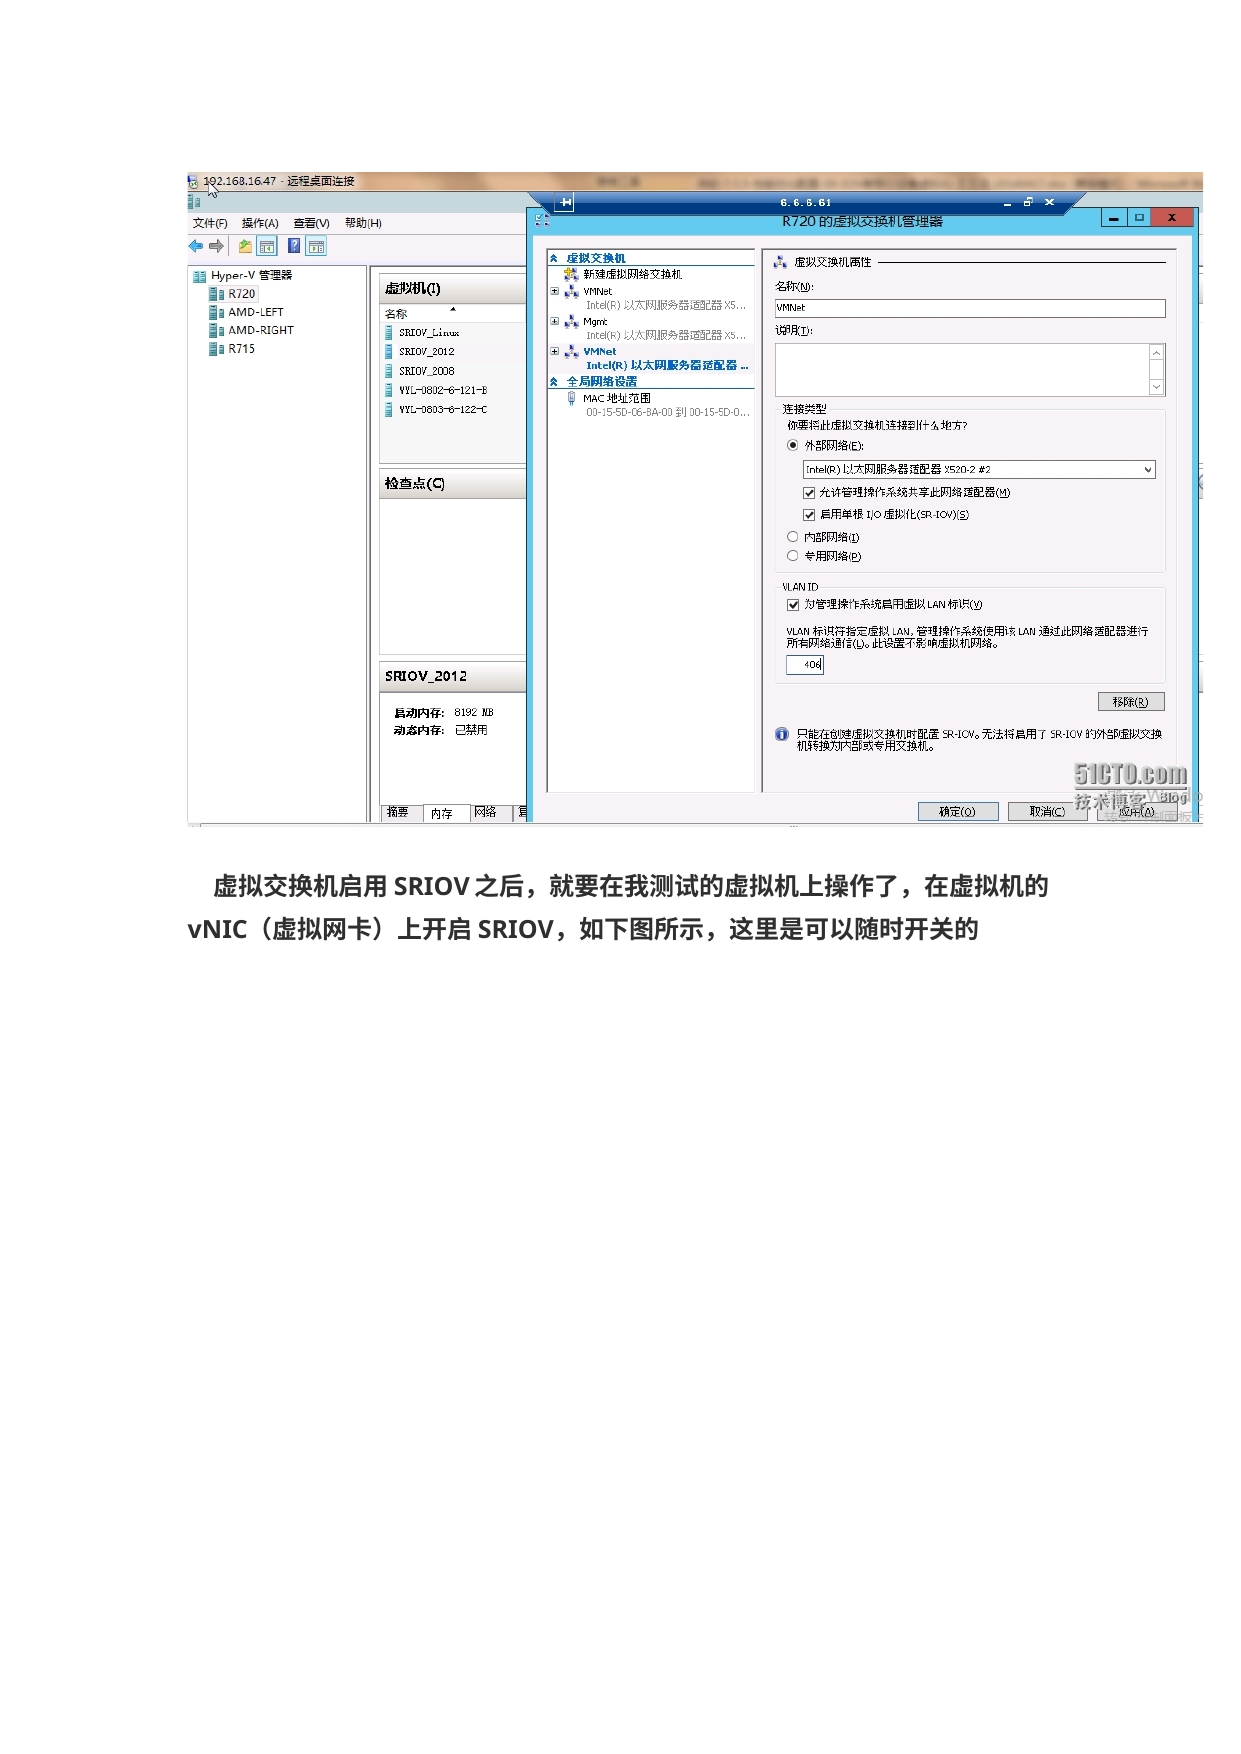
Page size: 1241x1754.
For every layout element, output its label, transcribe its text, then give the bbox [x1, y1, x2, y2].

picture [187, 172, 1204, 827]
text 虚拟交换机启用SRIOV之后，就要在我测试的虚拟机上操作了，在虚拟机的vNIC（虚拟网卡）上开启SRIOV，如下图所示，这里是可以随时开关的 [187, 862, 1053, 950]
